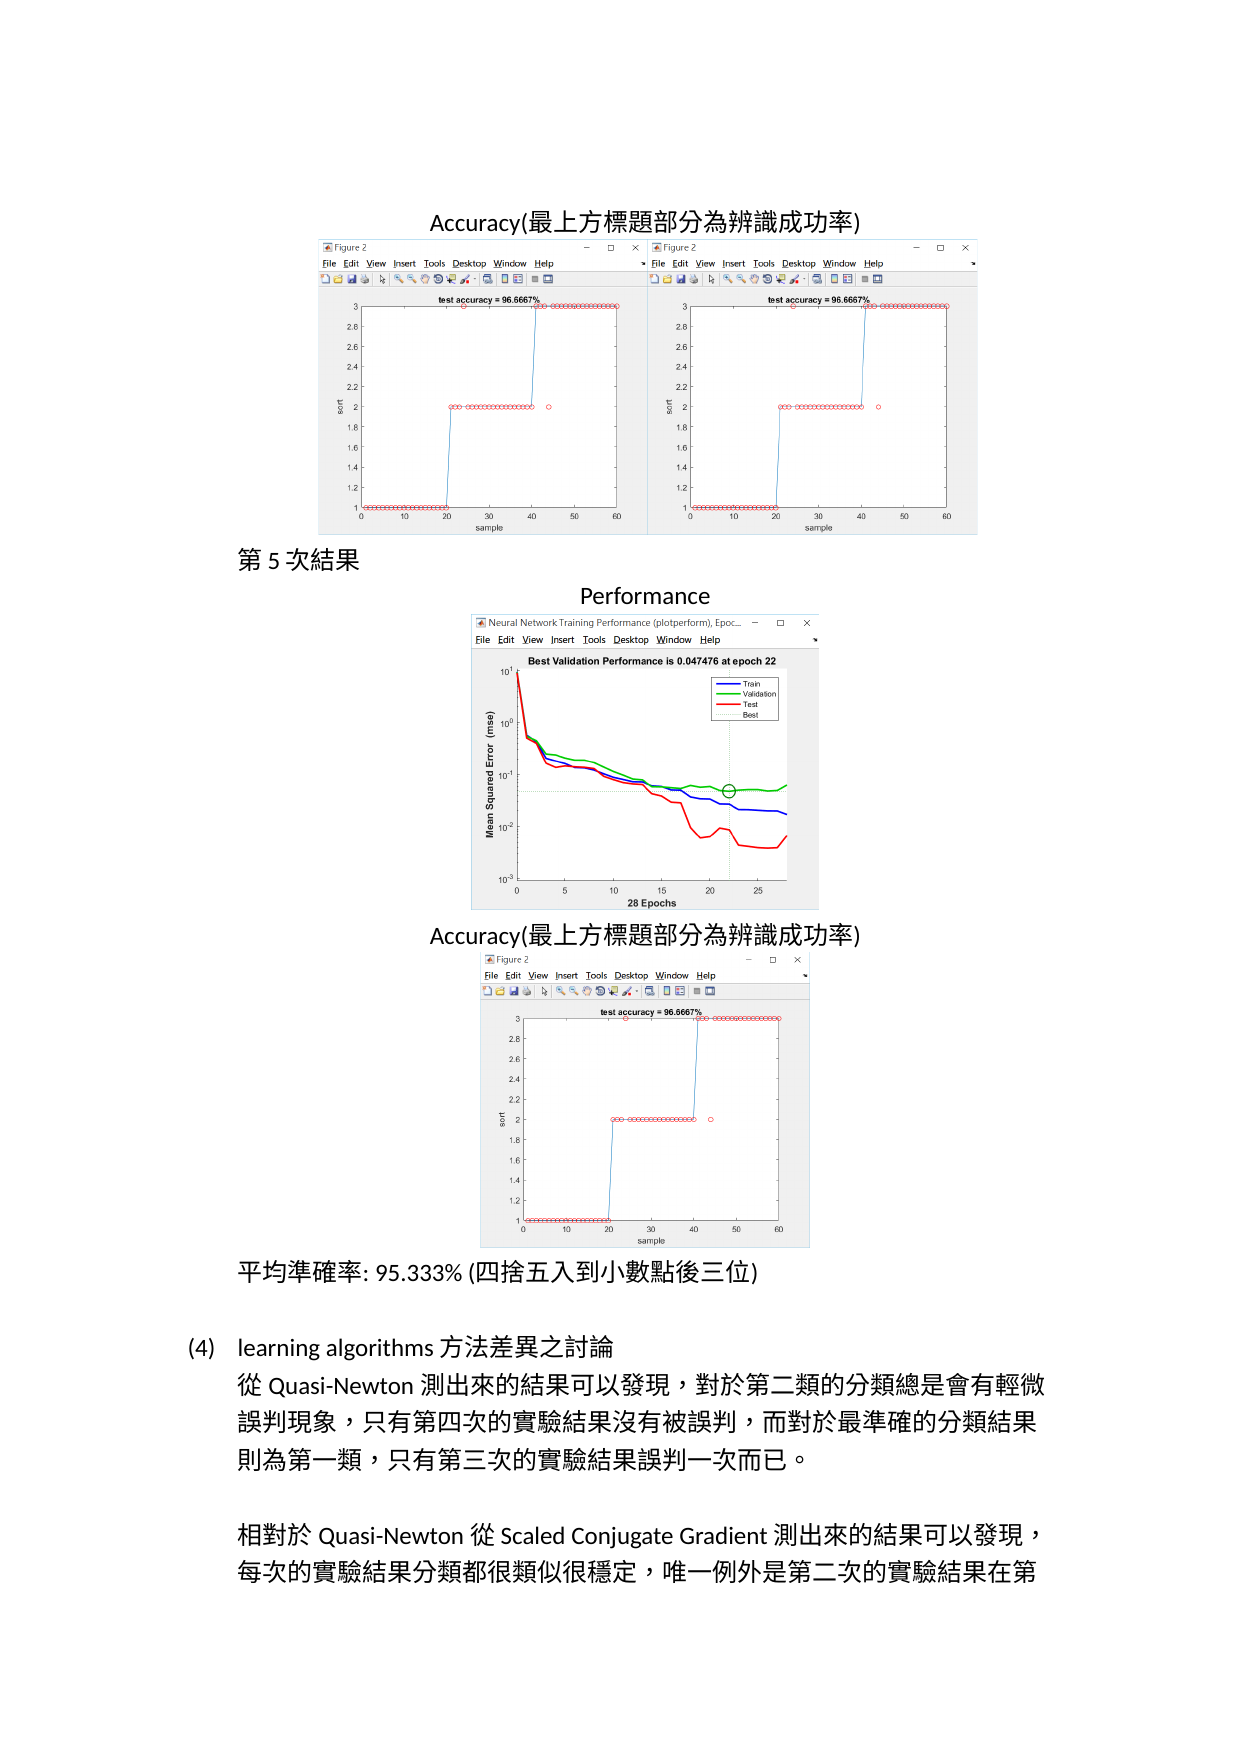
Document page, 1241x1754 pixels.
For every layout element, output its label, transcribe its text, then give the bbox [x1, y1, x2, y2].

picture [471, 614, 819, 910]
picture [318, 239, 978, 535]
list Accuracy(最上方標題部分為辨識成功率) [237, 202, 1053, 239]
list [237, 1514, 1053, 1589]
list 從 Quasi-Newton 測出來的結果可以發現，對於第二類的分類總是會有輕微誤判現象，只有第四次的實驗結果沒有被誤判，而對於最準確的分類結果則為第一類，只有第三次的實驗結果誤判一次而已。 [237, 1364, 1053, 1477]
list 第5次結果 [237, 539, 1053, 577]
list Accuracy(最上方標題部分為辨識成功率) [237, 914, 1053, 952]
list Performance [237, 577, 1053, 614]
list 平均準確率: 95.333% (四捨五入到小數點後三位) [237, 1252, 1053, 1289]
picture [480, 952, 810, 1248]
list learning algorithms方法差異之討論 [187, 1327, 1053, 1364]
